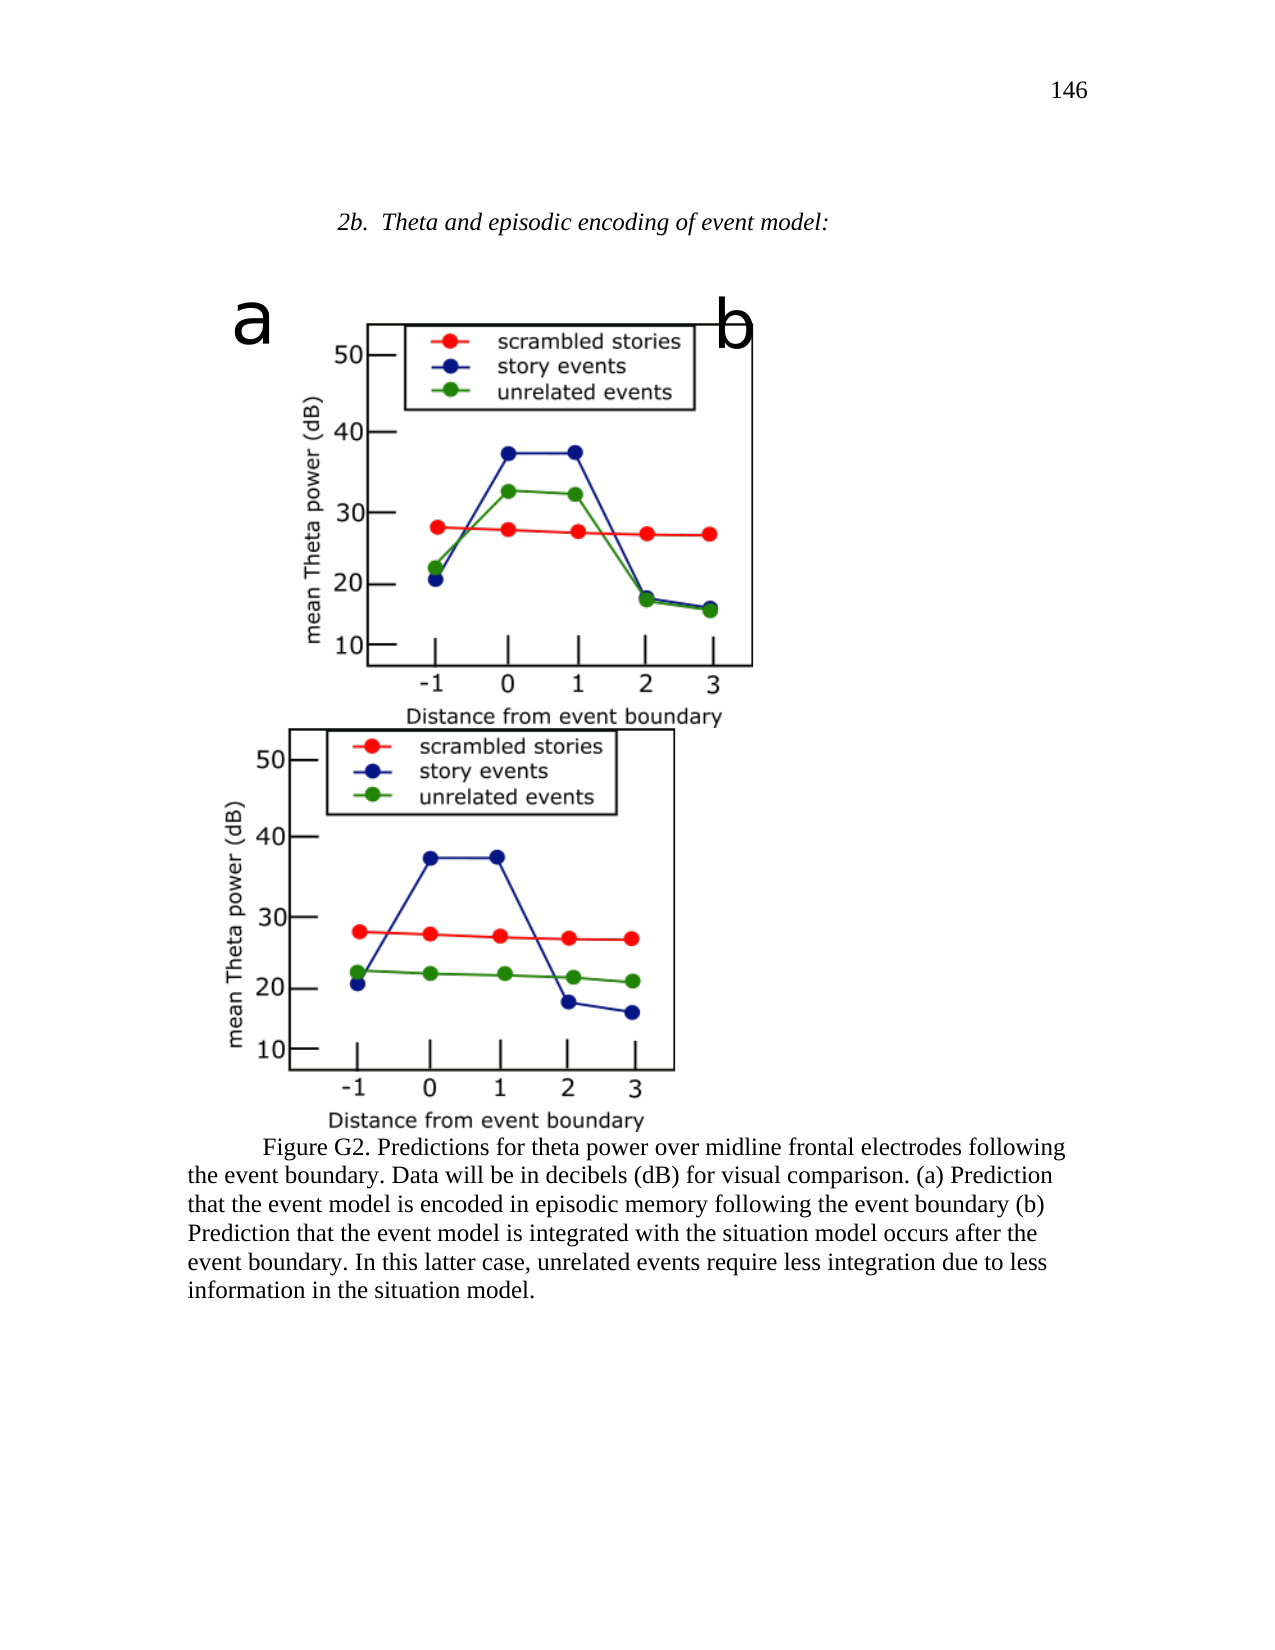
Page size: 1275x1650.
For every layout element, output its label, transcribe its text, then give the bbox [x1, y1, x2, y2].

text Figure G2. Predictions for theta power over midline frontal electrodes following the event boundary. Data will be in decibels (dB) for visual comparison. (a) Prediction that the event model is encoded in episodic memory following the event boundary (b) Prediction that the event model is integrated with the situation model occurs after the event boundary. In this latter case, unrelated events require less integration due to less information in the situation model. [187, 1132, 1087, 1304]
picture [234, 297, 270, 349]
picture [206, 296, 754, 1132]
text 2b. Theta and episodic encoding of event model: [262, 207, 1087, 236]
